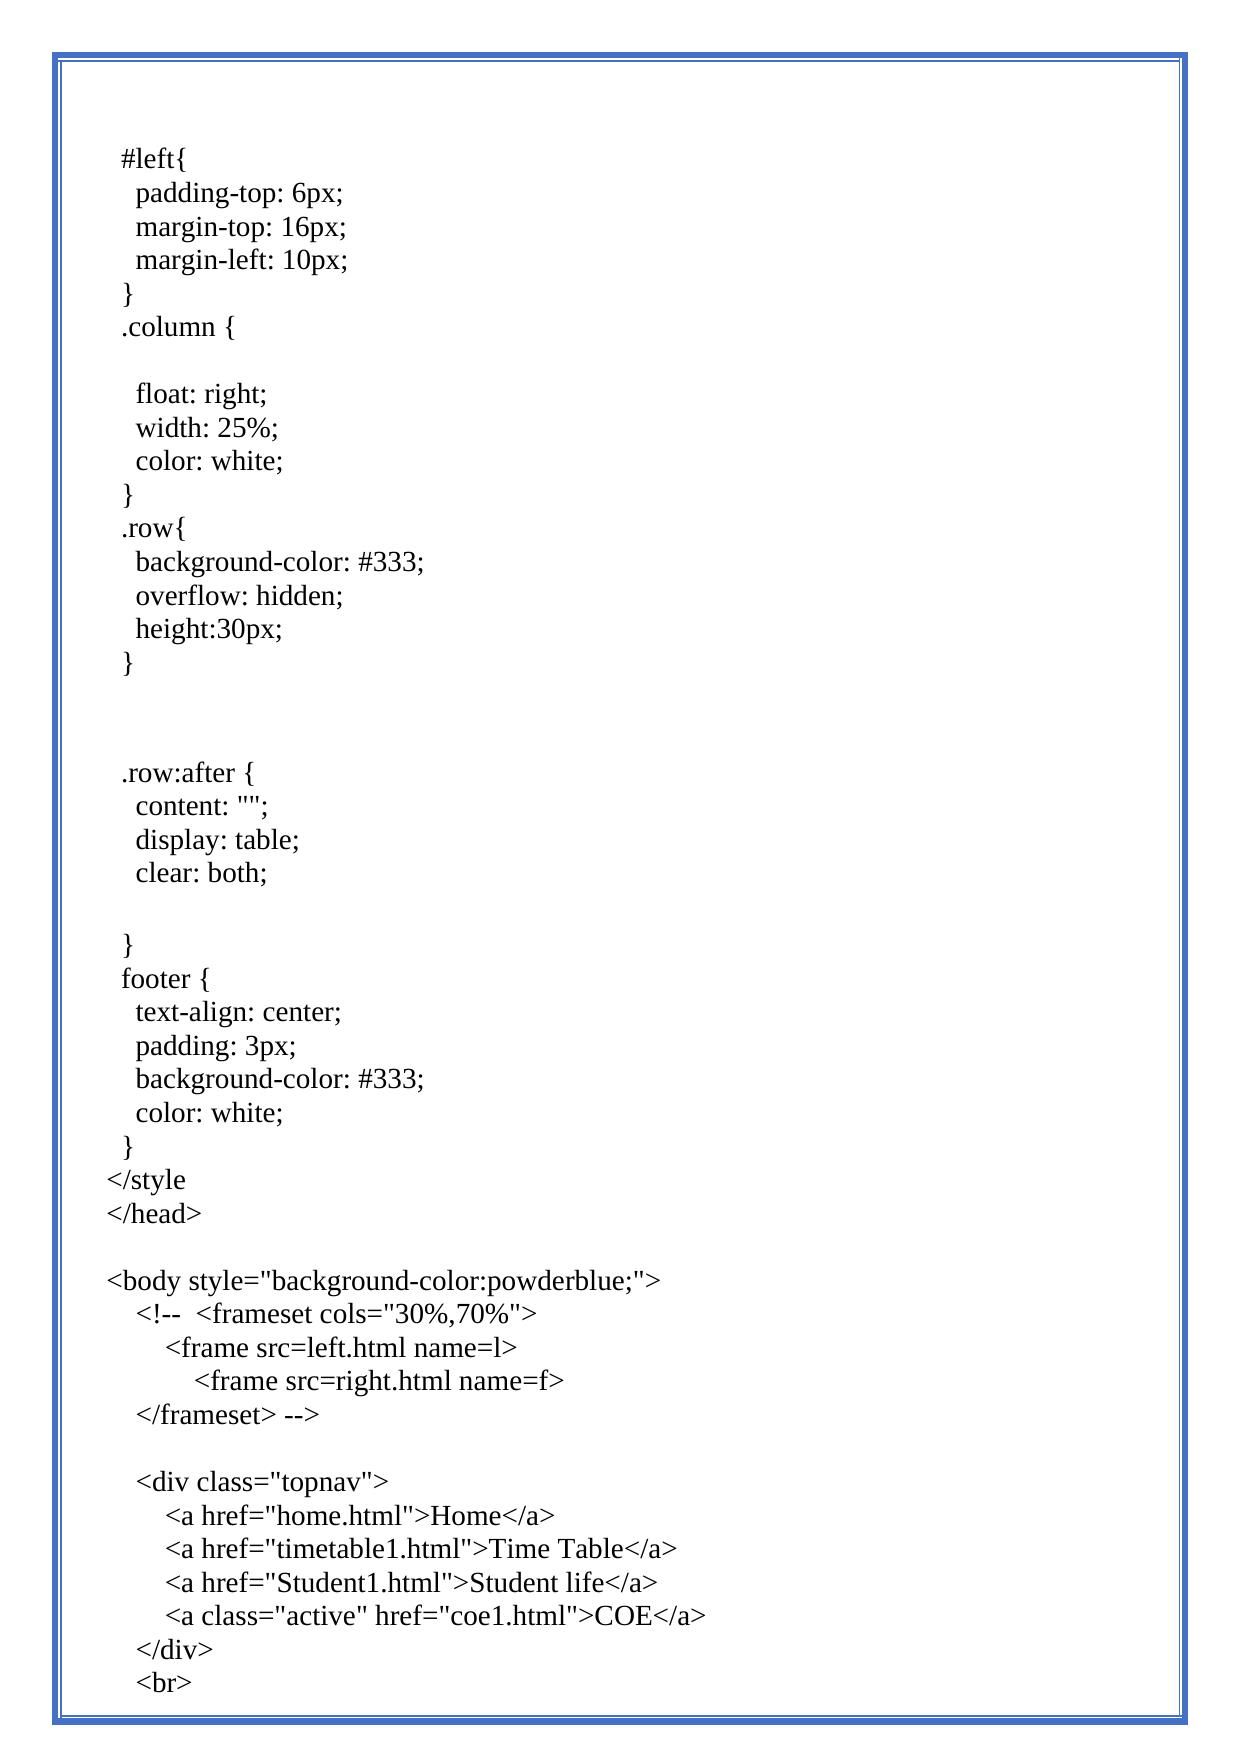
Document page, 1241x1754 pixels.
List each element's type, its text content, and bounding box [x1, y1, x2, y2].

text width: 25%; [106, 410, 1134, 443]
text <!-- <frameset cols="30%,70%"> [106, 1296, 1134, 1330]
text text-align: center; [106, 994, 1134, 1028]
text color: white; [106, 443, 1134, 477]
text } [106, 276, 1134, 309]
text .row{ [106, 511, 1134, 544]
text <frame src=right.html name=f> [106, 1363, 1134, 1397]
text </head> [106, 1196, 1134, 1229]
text content: ""; [106, 788, 1134, 822]
text </style [106, 1162, 1134, 1196]
text display: table; [106, 822, 1134, 856]
text <a class="active" href="coe1.html">COE</a> [106, 1598, 1134, 1632]
text padding: 3px; [106, 1028, 1134, 1062]
text #left{ [106, 142, 1134, 175]
text background-color: #333; [106, 544, 1134, 578]
text height:30px; [106, 611, 1134, 645]
text .row:after { [106, 755, 1134, 788]
text <br> [106, 1665, 1134, 1699]
text <a href="Student1.html">Student life</a> [106, 1565, 1134, 1598]
text .column { [106, 309, 1134, 343]
text <frame src=left.html name=l> [106, 1330, 1134, 1363]
text padding-top: 6px; [106, 175, 1134, 209]
text } [106, 645, 1134, 678]
text <a href="timetable1.html">Time Table</a> [106, 1531, 1134, 1565]
text margin-top: 16px; [106, 209, 1134, 242]
text <body style="background-color:powderblue;"> [106, 1263, 1134, 1296]
text <a href="home.html">Home</a> [106, 1498, 1134, 1531]
text </frameset> --> [106, 1397, 1134, 1431]
text clear: both; [106, 856, 1134, 889]
text background-color: #333; [106, 1062, 1134, 1095]
text </div> [106, 1632, 1134, 1665]
text footer { [106, 961, 1134, 994]
text <div class="topnav"> [106, 1464, 1134, 1498]
text overflow: hidden; [106, 578, 1134, 611]
text margin-left: 10px; [106, 242, 1134, 276]
text } [106, 1129, 1134, 1162]
text } [106, 477, 1134, 511]
text color: white; [106, 1095, 1134, 1129]
text float: right; [106, 376, 1134, 410]
text } [106, 927, 1134, 961]
